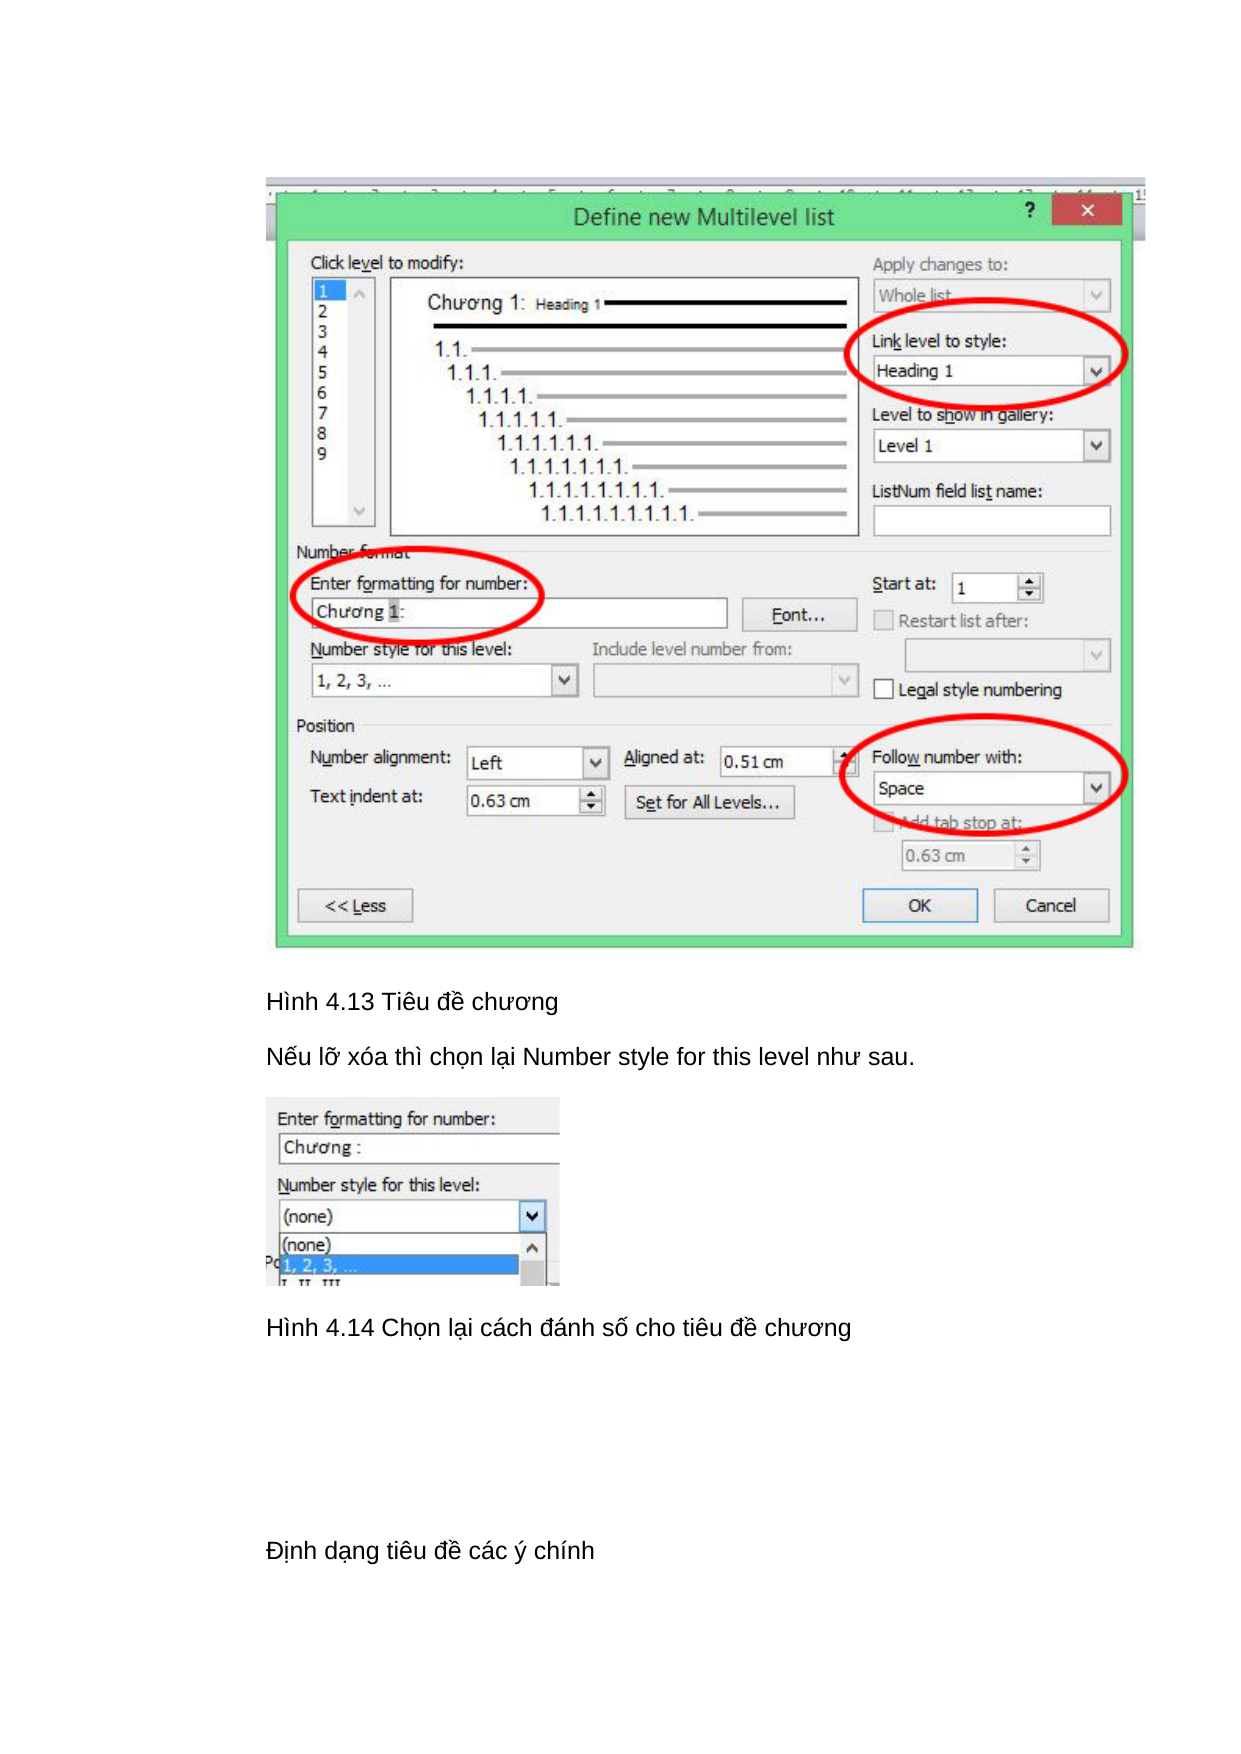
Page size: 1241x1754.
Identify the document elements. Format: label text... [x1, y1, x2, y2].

picture [265, 177, 1146, 959]
text Nếu lỡ xóa thì chọn lại Number style for this level như sau. [266, 1042, 1122, 1071]
picture [265, 1097, 560, 1286]
text Định dạng tiêu đề các ý chính [266, 1536, 1122, 1564]
